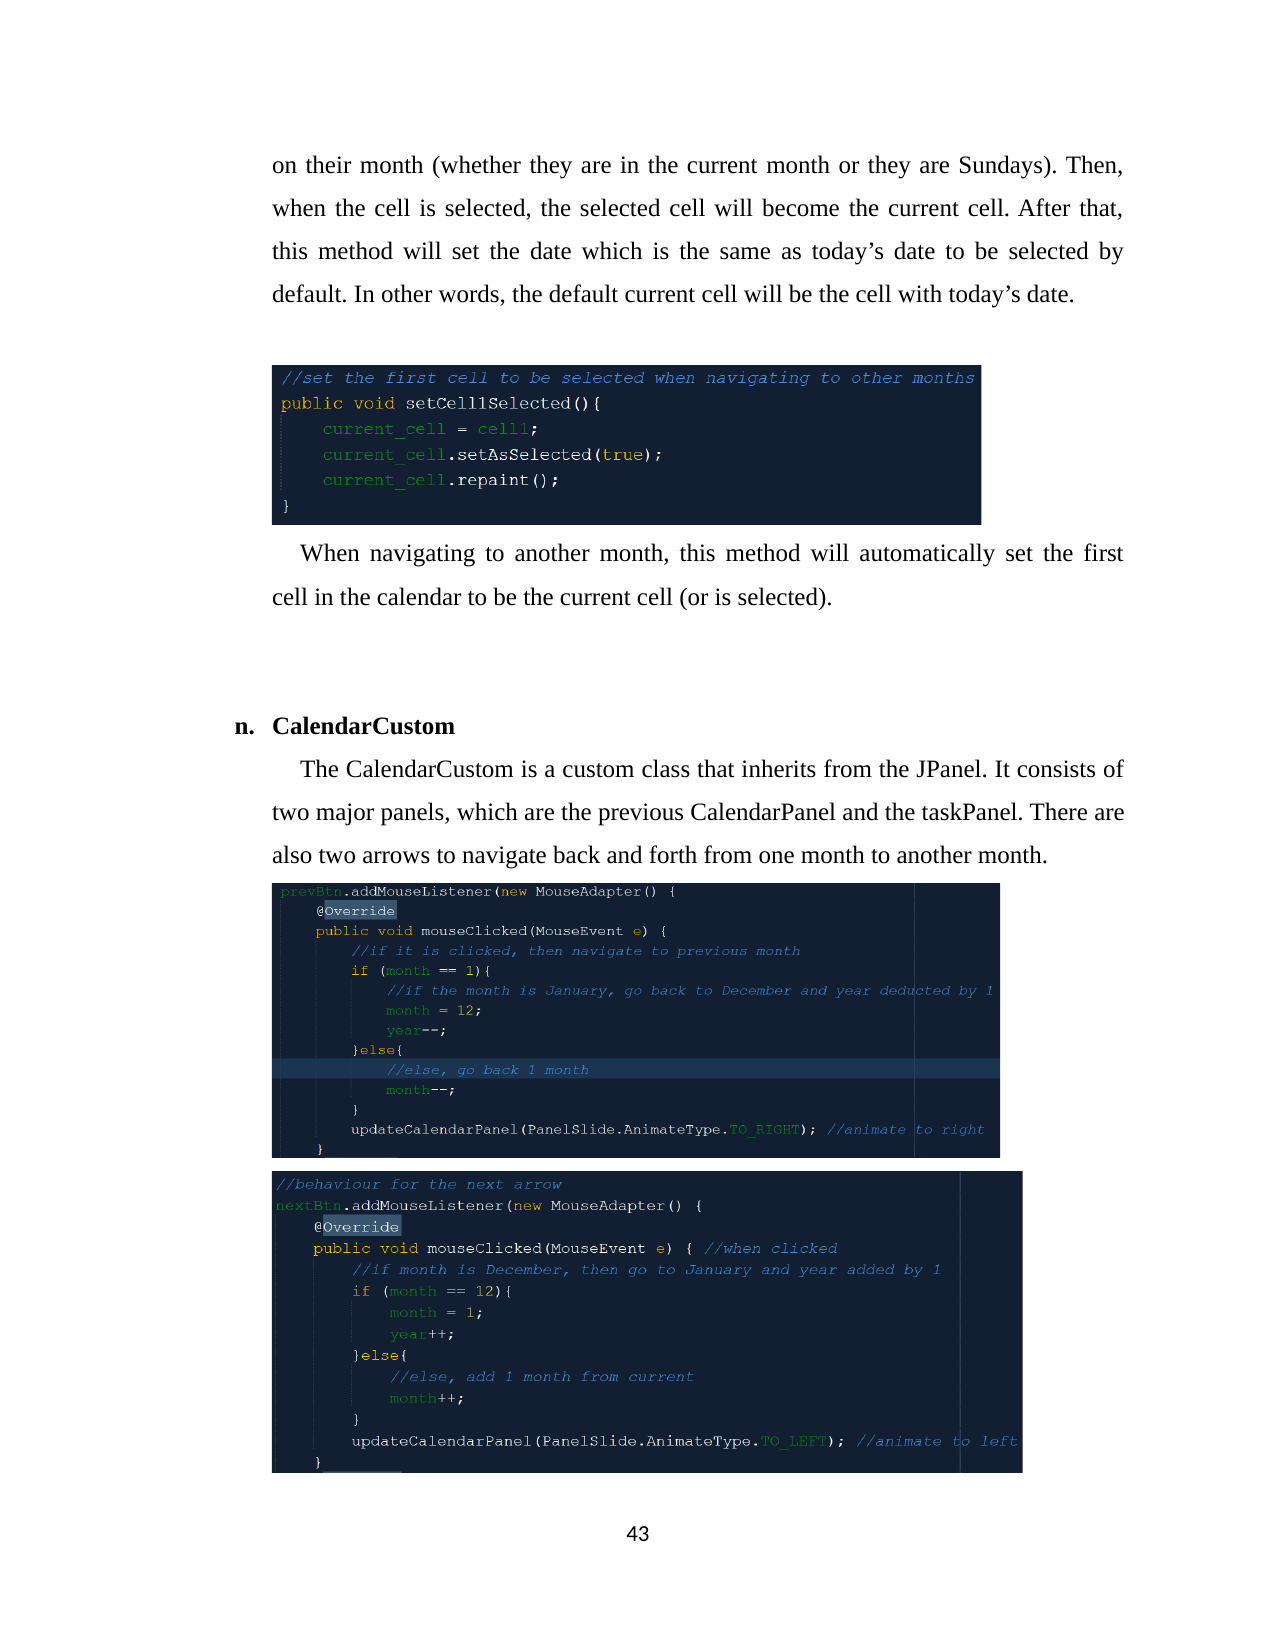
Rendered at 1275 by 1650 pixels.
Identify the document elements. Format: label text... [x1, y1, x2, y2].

list CalendarCustom [234, 711, 1125, 740]
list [272, 150, 1125, 308]
picture [271, 883, 1001, 1158]
picture [271, 1171, 1023, 1473]
picture [271, 365, 982, 525]
list When navigating to another month, this method will automatically set the first cell in the calendar to be the current cell (or is selected). [272, 538, 1125, 610]
list The CalendarCustom is a custom class that inherits from the JPanel. It consists of two major panels, which are the previous CalendarPanel and the taskPanel. There are also two arrows to navigate back and forth from one month to another month. [272, 754, 1125, 869]
